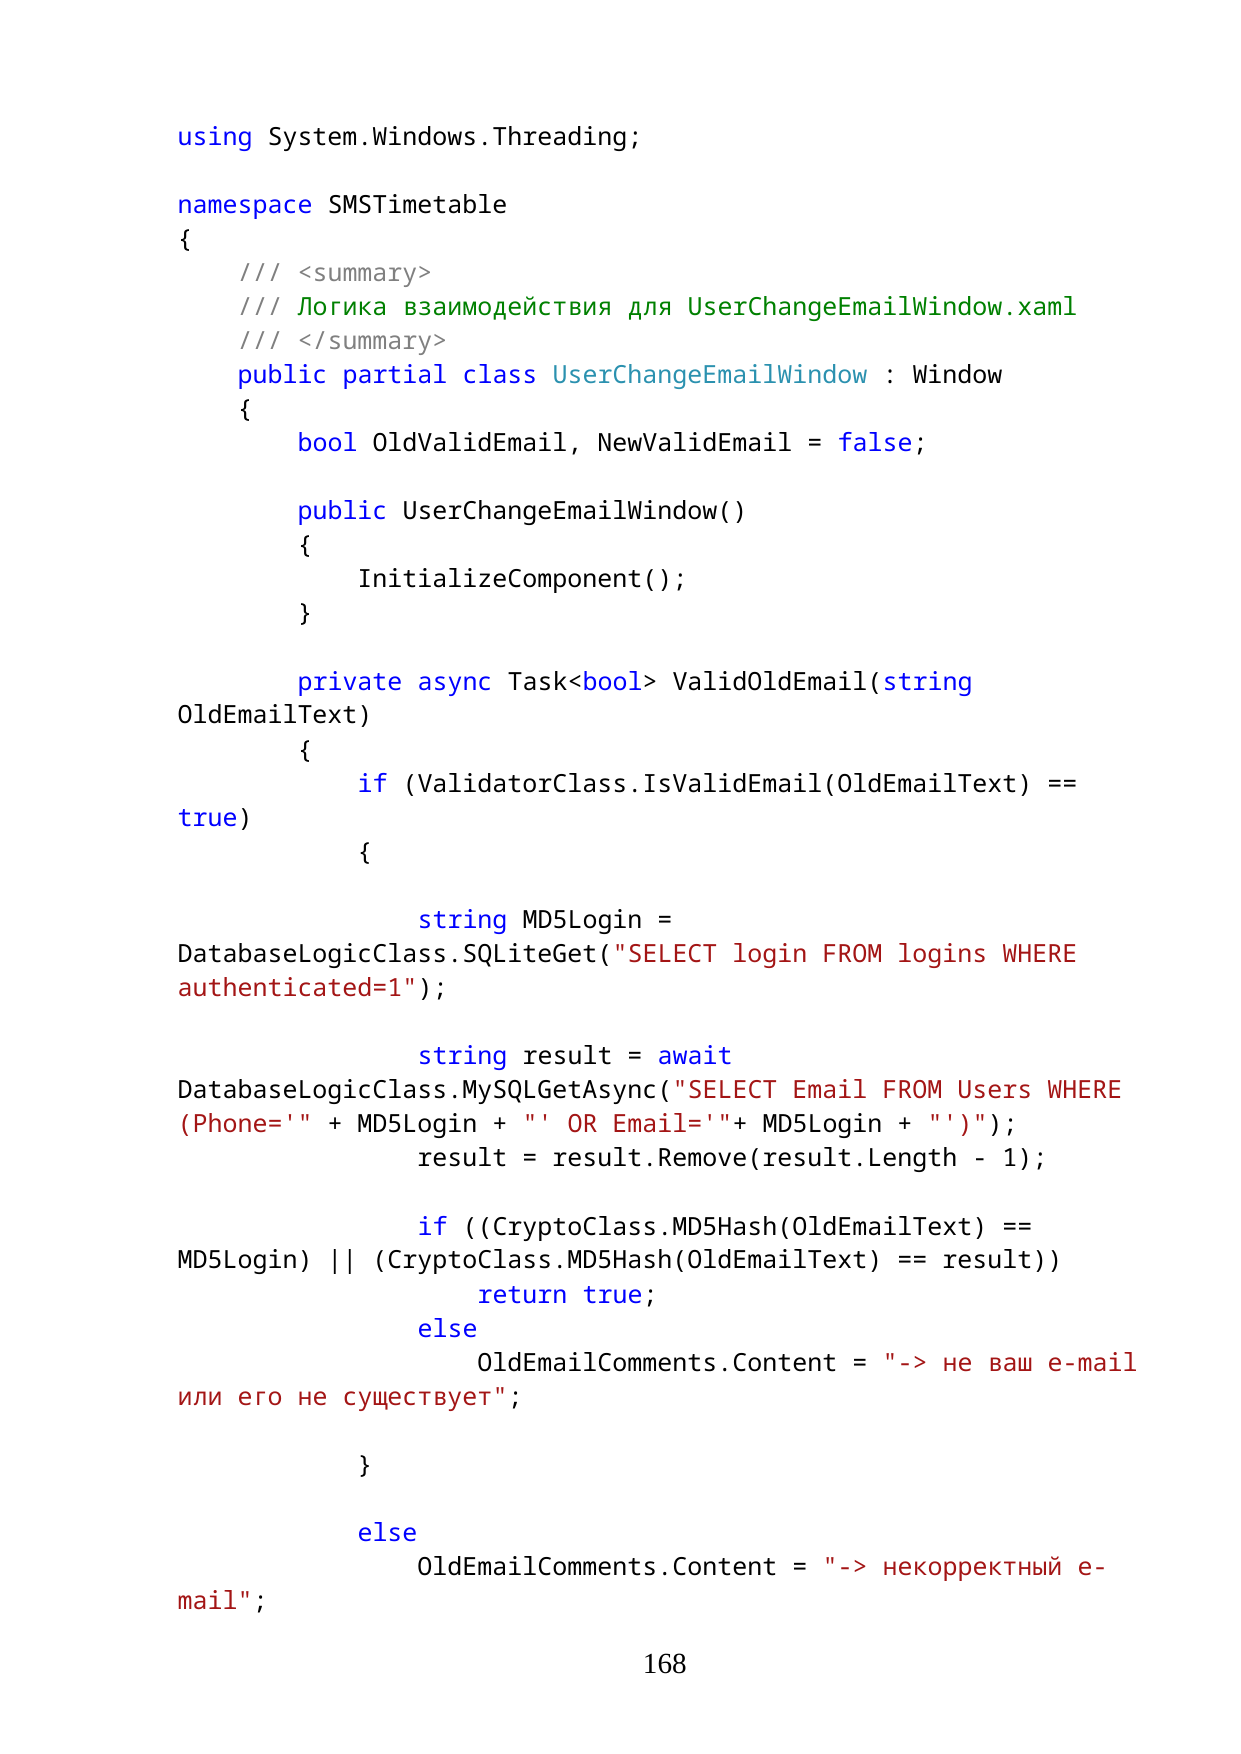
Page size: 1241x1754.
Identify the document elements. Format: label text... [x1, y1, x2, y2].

text else [177, 1515, 1152, 1549]
text InitializeComponent(); [177, 561, 1152, 595]
text { [177, 731, 1152, 765]
text using System.Windows.Threading; [177, 118, 1152, 152]
text { [177, 833, 1152, 867]
text return true; [177, 1276, 1152, 1310]
text /// Логика взаимодействия для UserChangeEmailWindow.xaml [177, 288, 1152, 322]
text private async Task<bool> ValidOldEmail(string OldEmailText) [177, 663, 1152, 731]
text if ((CryptoClass.MD5Hash(OldEmailText) == MD5Login) || (CryptoClass.MD5Hash(OldEmailText) == result)) [177, 1208, 1152, 1276]
text } [177, 595, 1152, 629]
text /// </summary> [177, 322, 1152, 357]
text else [177, 1310, 1152, 1344]
text namespace SMSTimetable [177, 186, 1152, 220]
text { [177, 527, 1152, 561]
text OldEmailComments.Content = "-> не ваш e-mail или его не существует"; [177, 1344, 1152, 1412]
text OldEmailComments.Content = "-> некорректный e-mail"; [177, 1549, 1152, 1617]
text result = result.Remove(result.Length - 1); [177, 1140, 1152, 1174]
text /// <summary> [177, 254, 1152, 288]
text if (ValidatorClass.IsValidEmail(OldEmailText) == true) [177, 765, 1152, 833]
text string result = await DatabaseLogicClass.MySQLGetAsync("SELECT Email FROM Users WHERE (Phone='" + MD5Login + "' OR Email='"+ MD5Login + "')"); [177, 1038, 1152, 1140]
text { [177, 220, 1152, 254]
text string MD5Login = DatabaseLogicClass.SQLiteGet("SELECT login FROM logins WHERE authenticated=1"); [177, 902, 1152, 1004]
text public partial class UserChangeEmailWindow : Window [177, 357, 1152, 391]
text { [177, 391, 1152, 425]
text bool OldValidEmail, NewValidEmail = false; [177, 425, 1152, 459]
text public UserChangeEmailWindow() [177, 493, 1152, 527]
text } [177, 1447, 1152, 1481]
